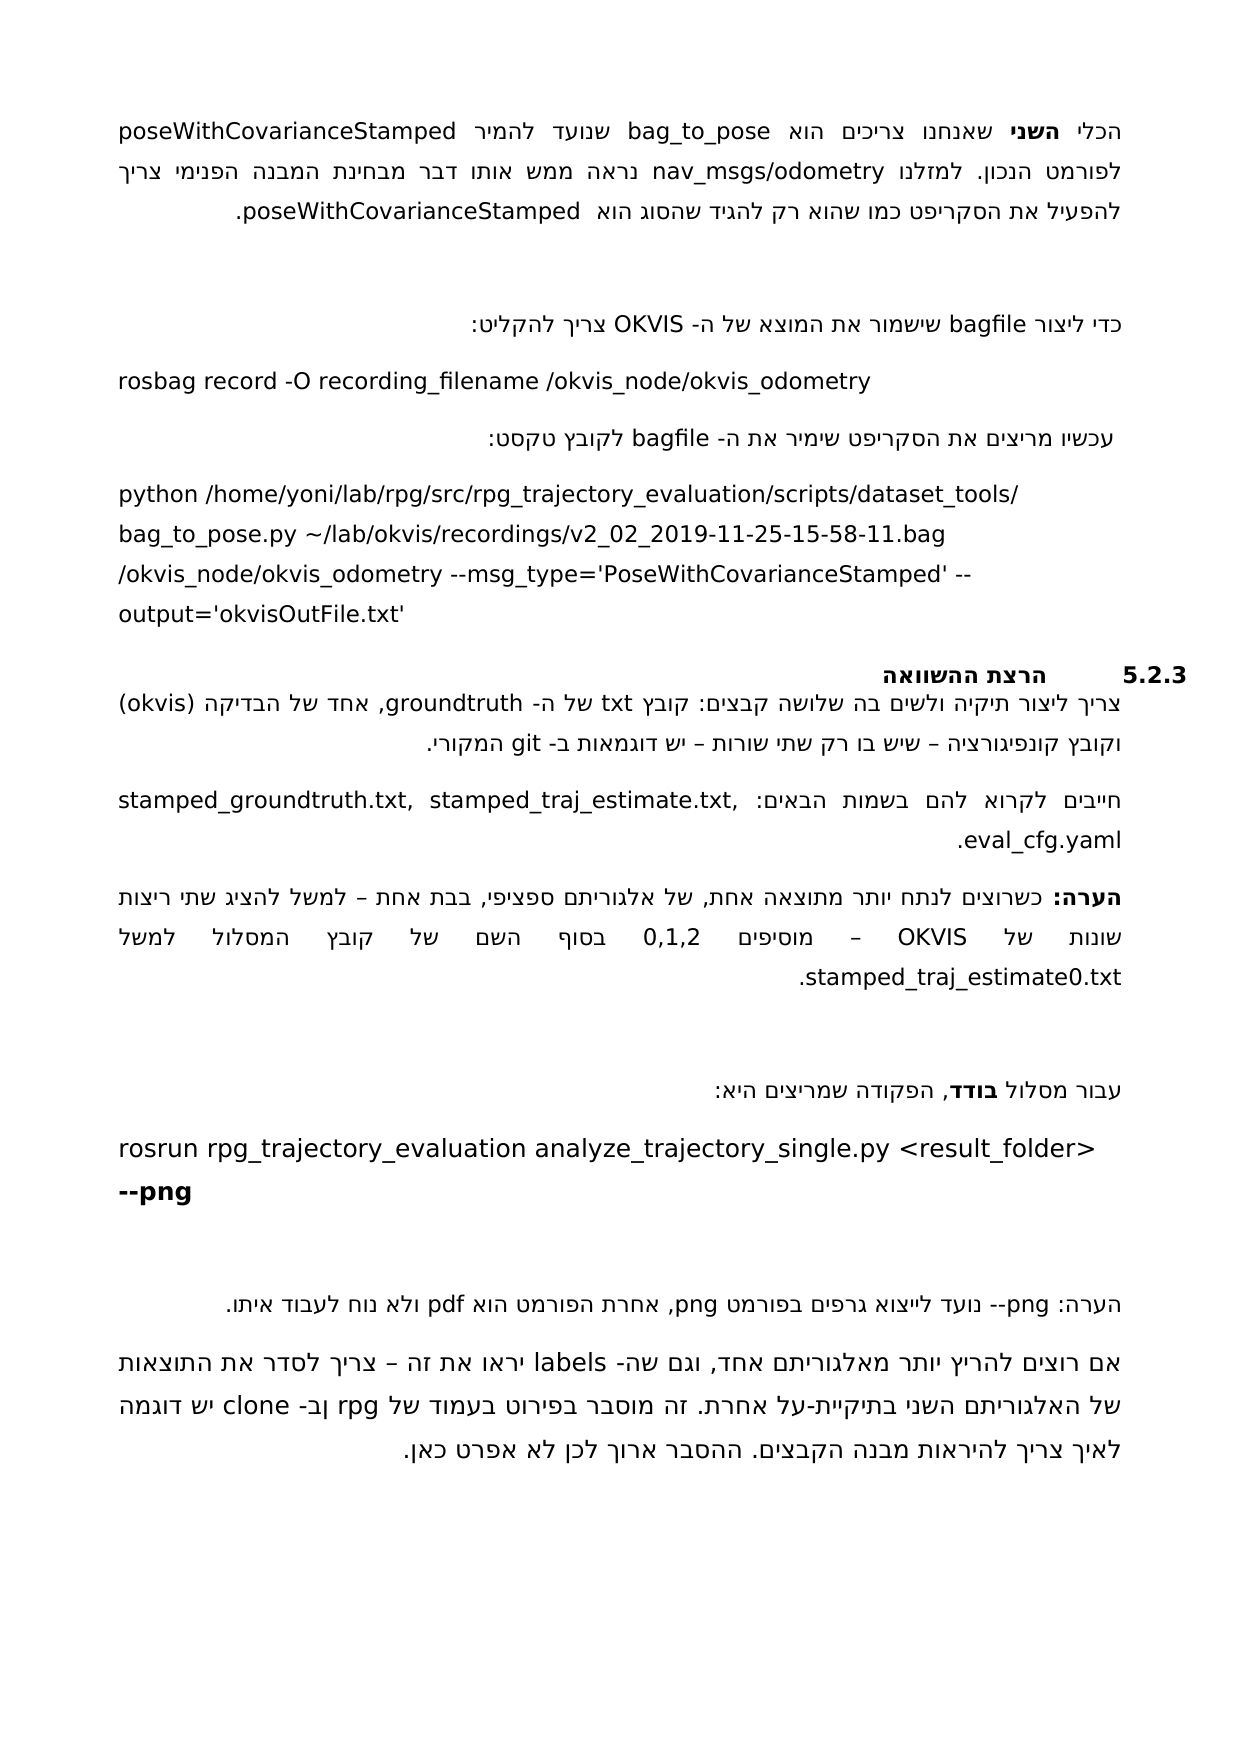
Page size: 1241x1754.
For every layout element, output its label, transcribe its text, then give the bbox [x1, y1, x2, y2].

text rosrun rpg_trajectory_evaluation analyze_trajectory_single.py <result_folder> --png [118, 1134, 1122, 1207]
text עבור מסלול בודד, הפקודה שמריצים היא: [118, 1077, 1122, 1104]
text הכלי השני שאנחנו צריכים הוא bag_to_pose שנועד להמיר poseWithCovarianceStamped לפורמט הנכון. למזלנו nav_msgs/odometry נראה ממש אותו דבר מבחינת המבנה הפנימי צריך להפעיל את הסקריפט כמו שהוא רק להגיד שהסוג הוא poseWithCovarianceStamped. [118, 118, 1122, 225]
text rosbag record -O recording_filename /okvis_node/okvis_odometry [118, 368, 1122, 395]
text הערה: כשרוצים לנתח יותר מתוצאה אחת, של אלגוריתם ספציפי, בבת אחת – למשל להציג שתי ריצות שונות של OKVIS – מוסיפים 0,1,2 בסוף השם של קובץ המסלול למשל stamped_traj_estimate0.txt. [118, 884, 1122, 991]
text חייבים לקרוא להם בשמות הבאים: stamped_groundtruth.txt, stamped_traj_estimate.txt, eval_cfg.yaml. [118, 787, 1122, 854]
text python /home/yoni/lab/rpg/src/rpg_trajectory_evaluation/scripts/dataset_tools/bag_to_pose.py ~/lab/okvis/recordings/v2_02_2019-11-25-15-58-11.bag /okvis_node/okvis_odometry --msg_type='PoseWithCovarianceStamped' --output='okvisOutFile.txt' [118, 481, 1122, 628]
text הערה: png-- נועד לייצוא גרפים בפורמט png, אחרת הפורמט הוא pdf ולא נוח לעבוד איתו. [118, 1291, 1122, 1318]
text עכשיו מריצים את הסקריפט שימיר את ה- bagfile לקובץ טקסט: [118, 425, 1122, 451]
text צריך ליצור תיקיה ולשים בה שלושה קבצים: קובץ txt של ה- groundtruth, אחד של הבדיקה (okvis) וקובץ קונפיגורציה – שיש בו רק שתי שורות – יש דוגמאות ב- git המקורי. [118, 691, 1122, 757]
text כדי ליצור bagfile שישמור את המוצא של ה- OKVIS צריך להקליט: [118, 311, 1122, 338]
subtitle הרצת ההשוואה [118, 662, 1122, 689]
text אם רוצים להריץ יותר מאלגוריתם אחד, וגם שה- labels יראו את זה – צריך לסדר את התוצאות של האלגוריתם השני בתיקיית-על אחרת. זה מוסבר בפירוט בעמוד של rpg ןב- clone יש דוגמה לאיך צריך להיראות מבנה הקבצים. ההסבר ארוך לכן לא אפרט כאן. [118, 1348, 1122, 1464]
